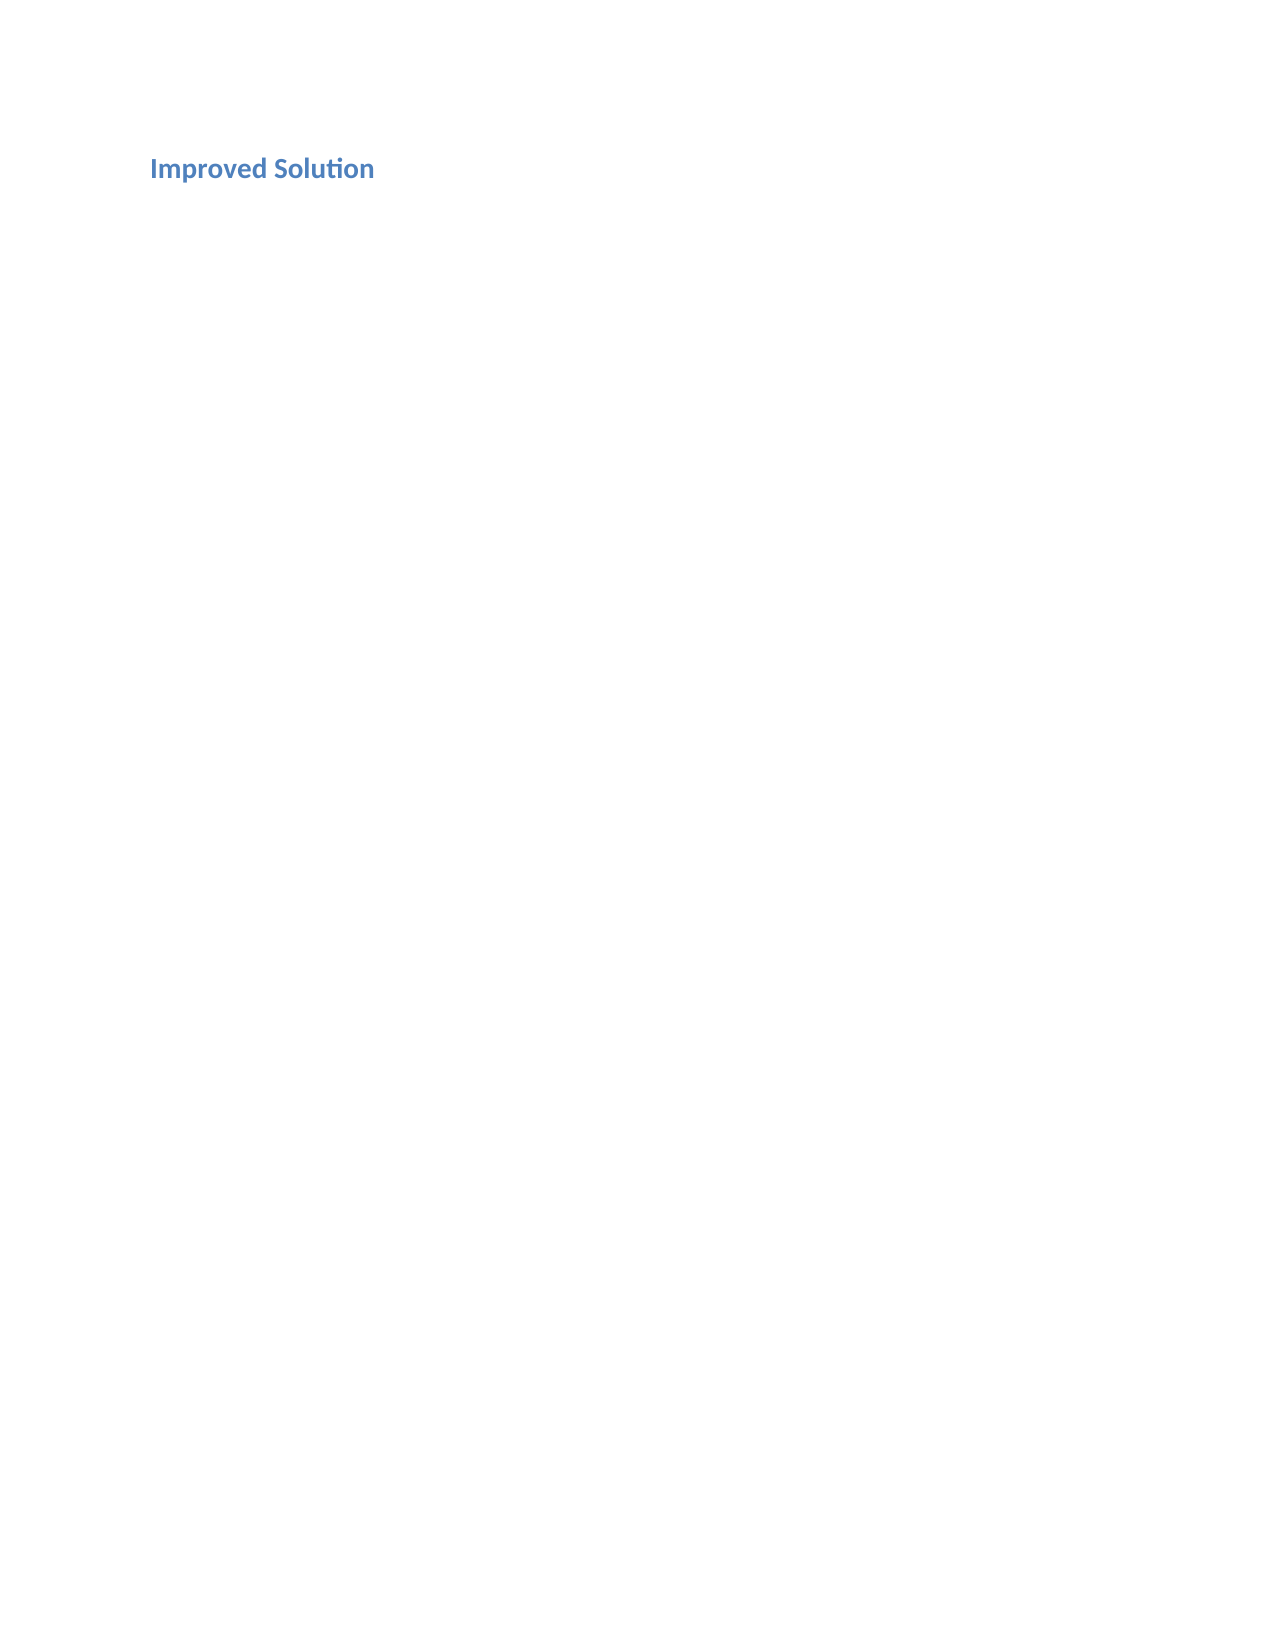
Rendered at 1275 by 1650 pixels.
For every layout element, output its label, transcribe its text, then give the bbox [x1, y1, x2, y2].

subtitle Improved Solution [150, 150, 1125, 186]
